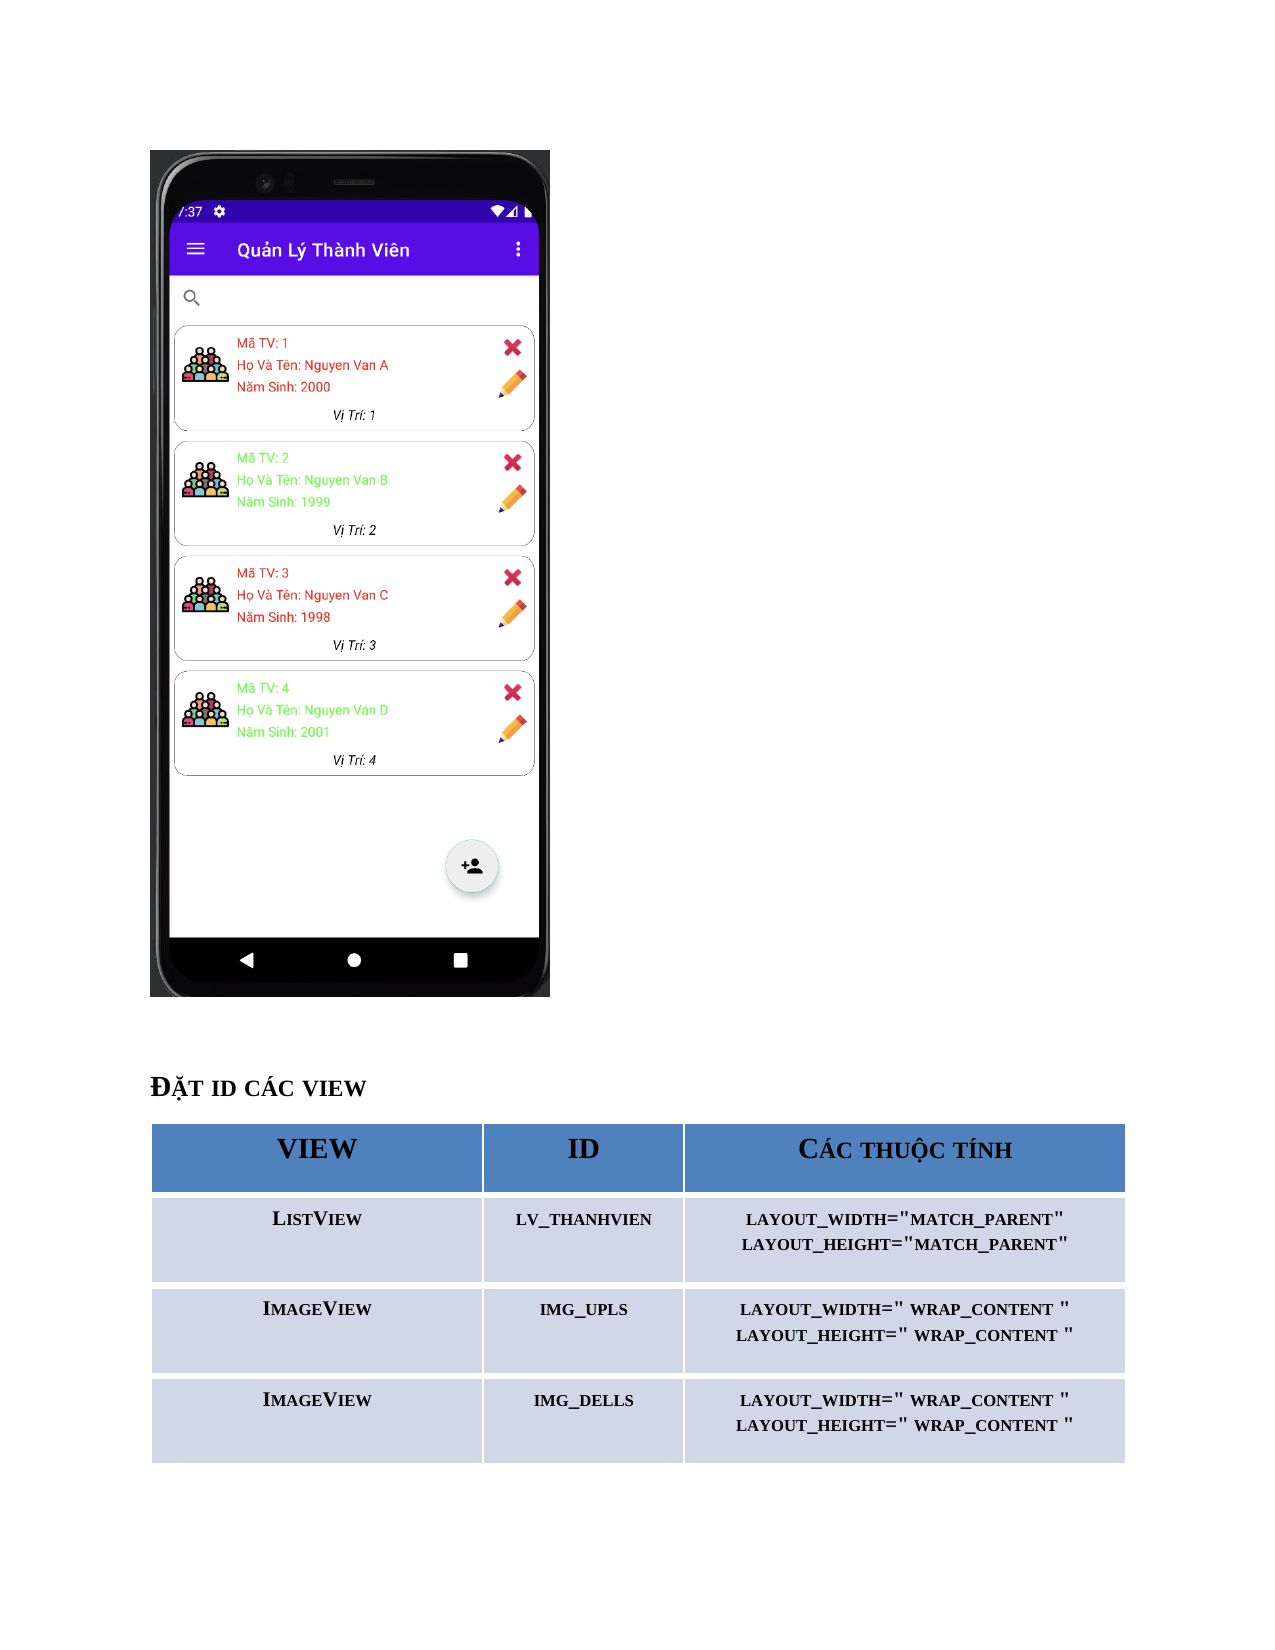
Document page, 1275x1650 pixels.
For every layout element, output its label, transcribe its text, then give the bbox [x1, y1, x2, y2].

picture [150, 150, 550, 997]
table_cell lv_thanhvien [484, 1198, 683, 1282]
table_header ID [484, 1124, 683, 1192]
table_cell ImageView [152, 1289, 482, 1373]
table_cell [685, 1289, 1125, 1373]
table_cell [685, 1379, 1125, 1463]
table_cell layout_width="match_parent" layout_height="match_parent" [685, 1198, 1125, 1282]
table_cell ListView [152, 1198, 482, 1282]
table_cell img_upls [484, 1289, 683, 1373]
table_header Các thuộc tính [685, 1124, 1125, 1192]
table_header VIEW [152, 1124, 482, 1192]
table_cell img_dells [484, 1379, 683, 1463]
table_cell ImageView [152, 1379, 482, 1463]
text Đặt id các view [150, 1069, 1125, 1102]
